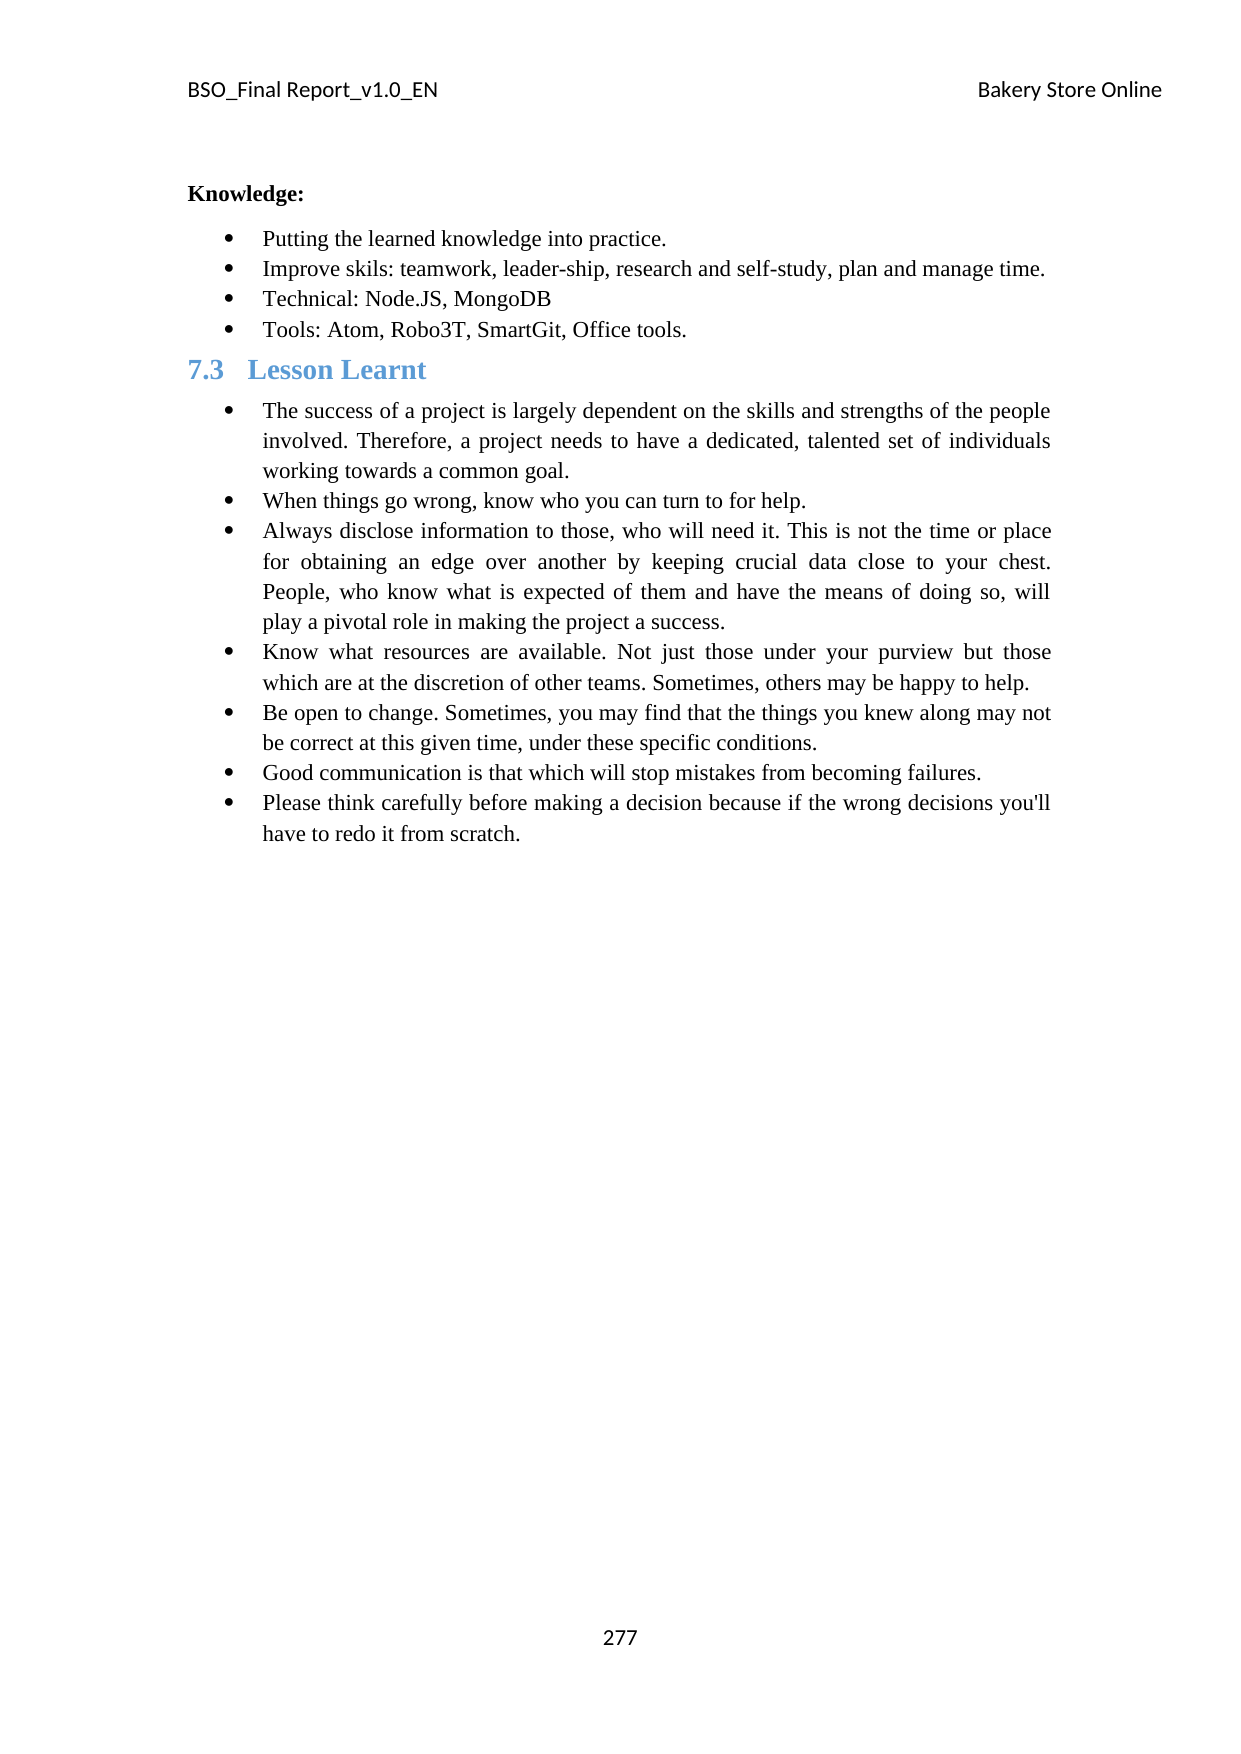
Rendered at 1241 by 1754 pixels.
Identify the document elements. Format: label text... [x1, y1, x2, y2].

subtitle Lesson Learnt [187, 352, 1053, 386]
list Be open to change. Sometimes, you may find that the things you knew along may not be correct at this given time, under these specific conditions. [225, 699, 1053, 755]
list Tools: Atom, Robo3T, SmartGit, Office tools. [225, 316, 1053, 342]
list Please think carefully before making a decision because if the wrong decisions you'll have to redo it from scratch. [225, 789, 1053, 846]
list Putting the learned knowledge into practice. [225, 225, 1053, 251]
list Always disclose information to those, who will need it. This is not the time or place for obtaining an edge over another by keeping crucial data close to your chest. People, who know what is expected of them and have the means of doing so, will play a pivotal role in making the project a success. [225, 517, 1053, 634]
list Improve skils: teamwork, leader-ship, research and self-study, plan and manage time. [225, 255, 1053, 282]
list Good communication is that which will stop mistakes from becoming failures. [225, 759, 1053, 786]
list The success of a project is largely dependent on the skills and strengths of the people involved. Therefore, a project needs to have a dedicated, talented set of individuals working towards a common goal. [225, 397, 1053, 483]
list Knowledge: [187, 180, 1053, 206]
list When things go wrong, know who you can turn to for help. [225, 487, 1053, 514]
list Know what resources are available. Not just those under your purview but those which are at the discretion of other teams. Sometimes, others may be happy to help. [225, 638, 1053, 695]
list Technical: Node.JS, MongoDB [225, 286, 1053, 312]
